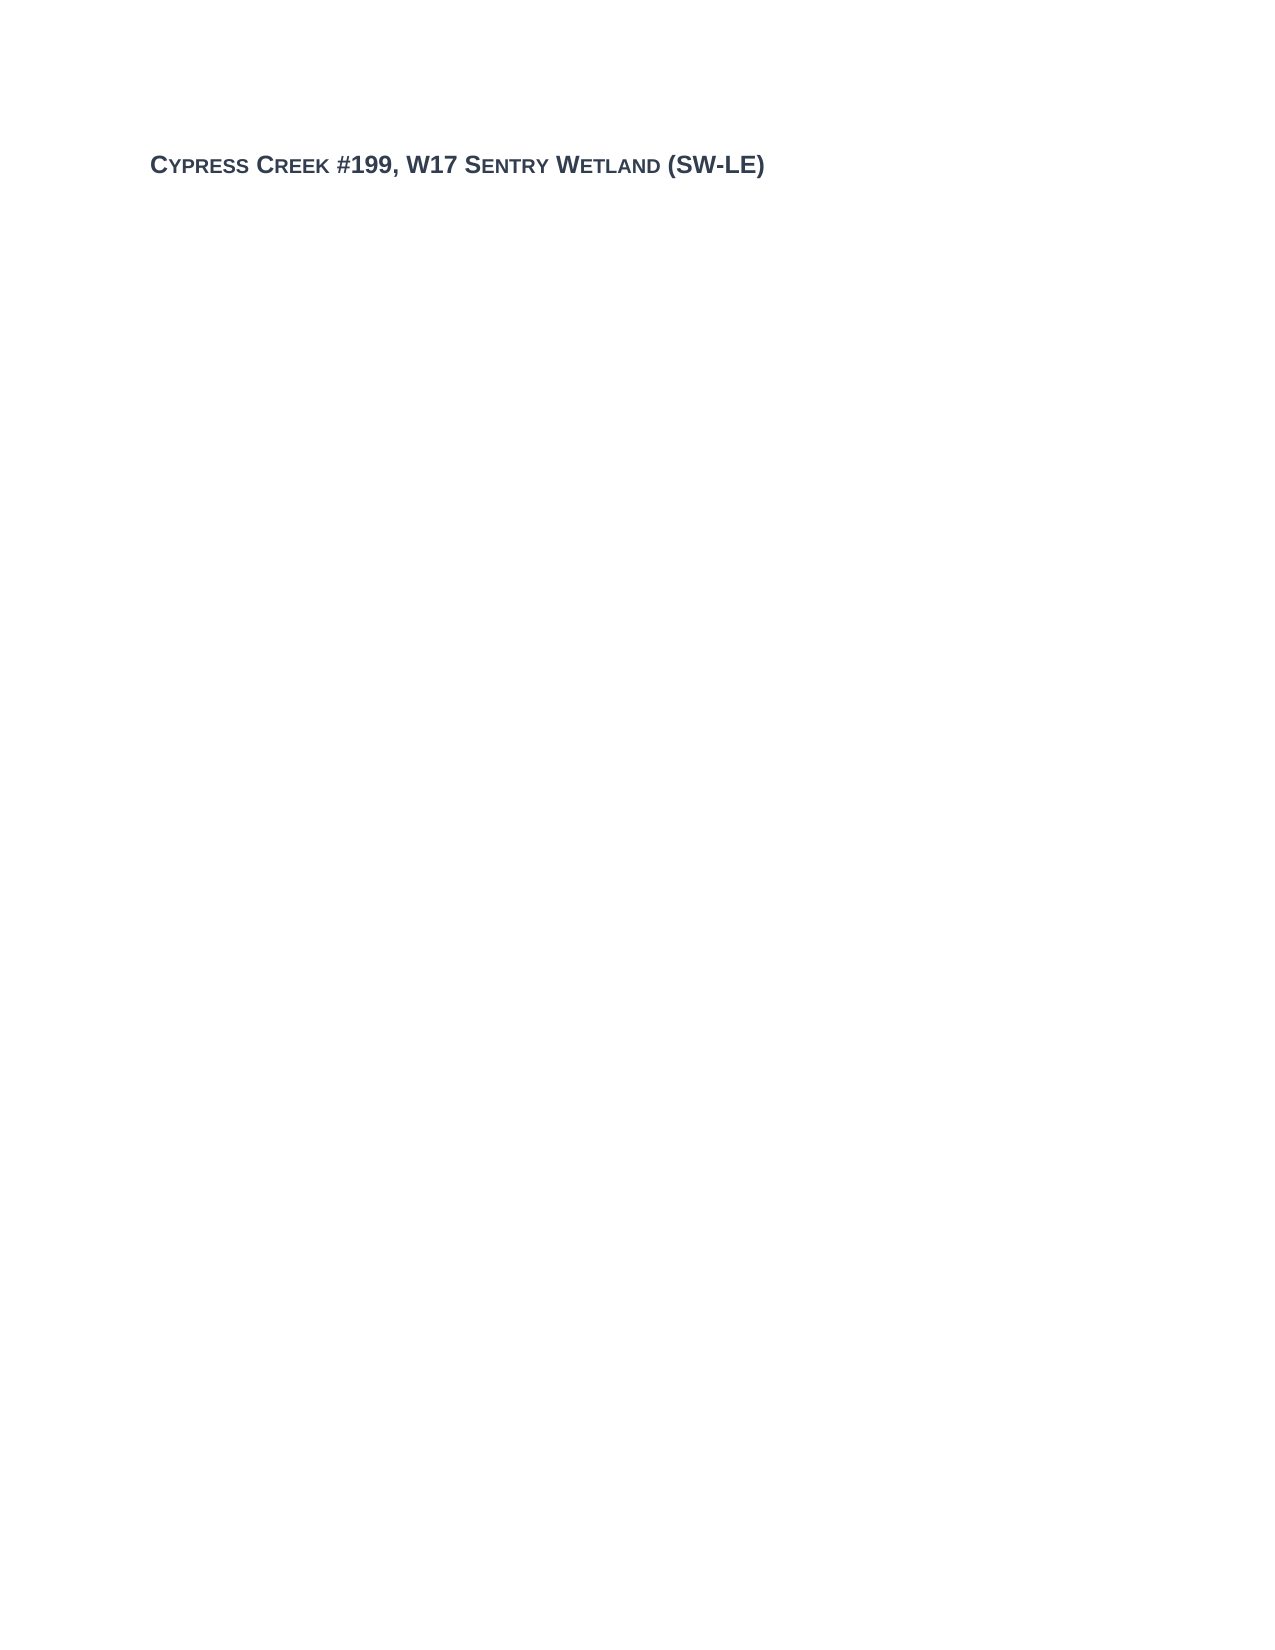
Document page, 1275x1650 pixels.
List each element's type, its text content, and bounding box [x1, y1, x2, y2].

subtitle Cypress Creek #199, W17 Sentry Wetland (SW-LE) [150, 150, 1125, 179]
